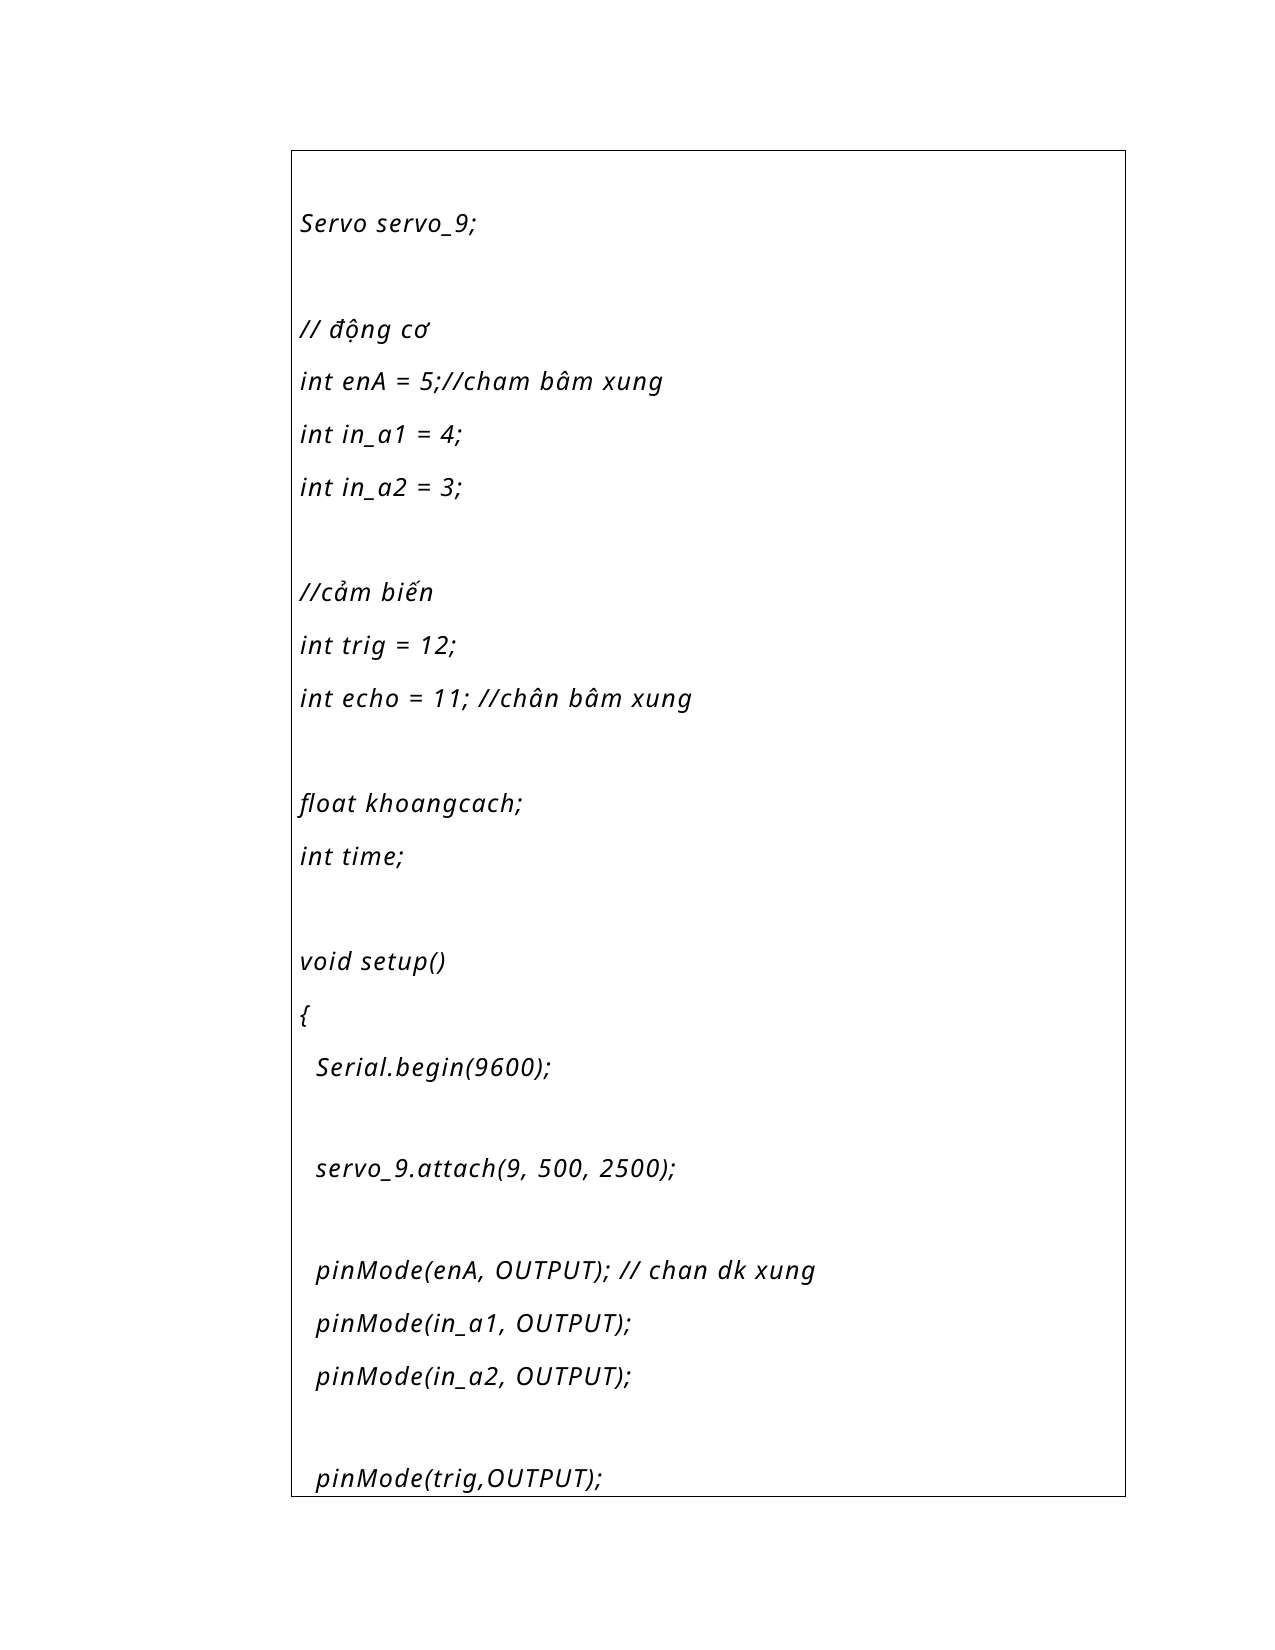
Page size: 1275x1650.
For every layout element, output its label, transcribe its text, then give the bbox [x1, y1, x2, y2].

subtitle //cảm biến [292, 572, 1125, 609]
subtitle pinMode(trig,OUTPUT); [292, 1457, 1125, 1496]
subtitle int time; [292, 835, 1125, 872]
subtitle int echo = 11; //chân bâm xung [292, 677, 1125, 714]
subtitle { [292, 993, 1125, 1031]
subtitle Servo servo_9; [292, 203, 1125, 240]
subtitle int in_a2 = 3; [292, 466, 1125, 503]
subtitle pinMode(enA, OUTPUT); // chan dk xung [292, 1250, 1125, 1287]
subtitle void setup() [292, 941, 1125, 978]
subtitle pinMode(in_a2, OUTPUT); [292, 1355, 1125, 1392]
subtitle float khoangcach; [292, 782, 1125, 820]
subtitle int enA = 5;//cham bâm xung [292, 361, 1125, 398]
subtitle int trig = 12; [292, 624, 1125, 662]
subtitle Serial.begin(9600); [292, 1046, 1125, 1083]
subtitle pinMode(in_a1, OUTPUT); [292, 1302, 1125, 1340]
subtitle servo_9.attach(9, 500, 2500); [292, 1148, 1125, 1185]
subtitle // động cơ [292, 308, 1125, 345]
subtitle int in_a1 = 4; [292, 413, 1125, 451]
